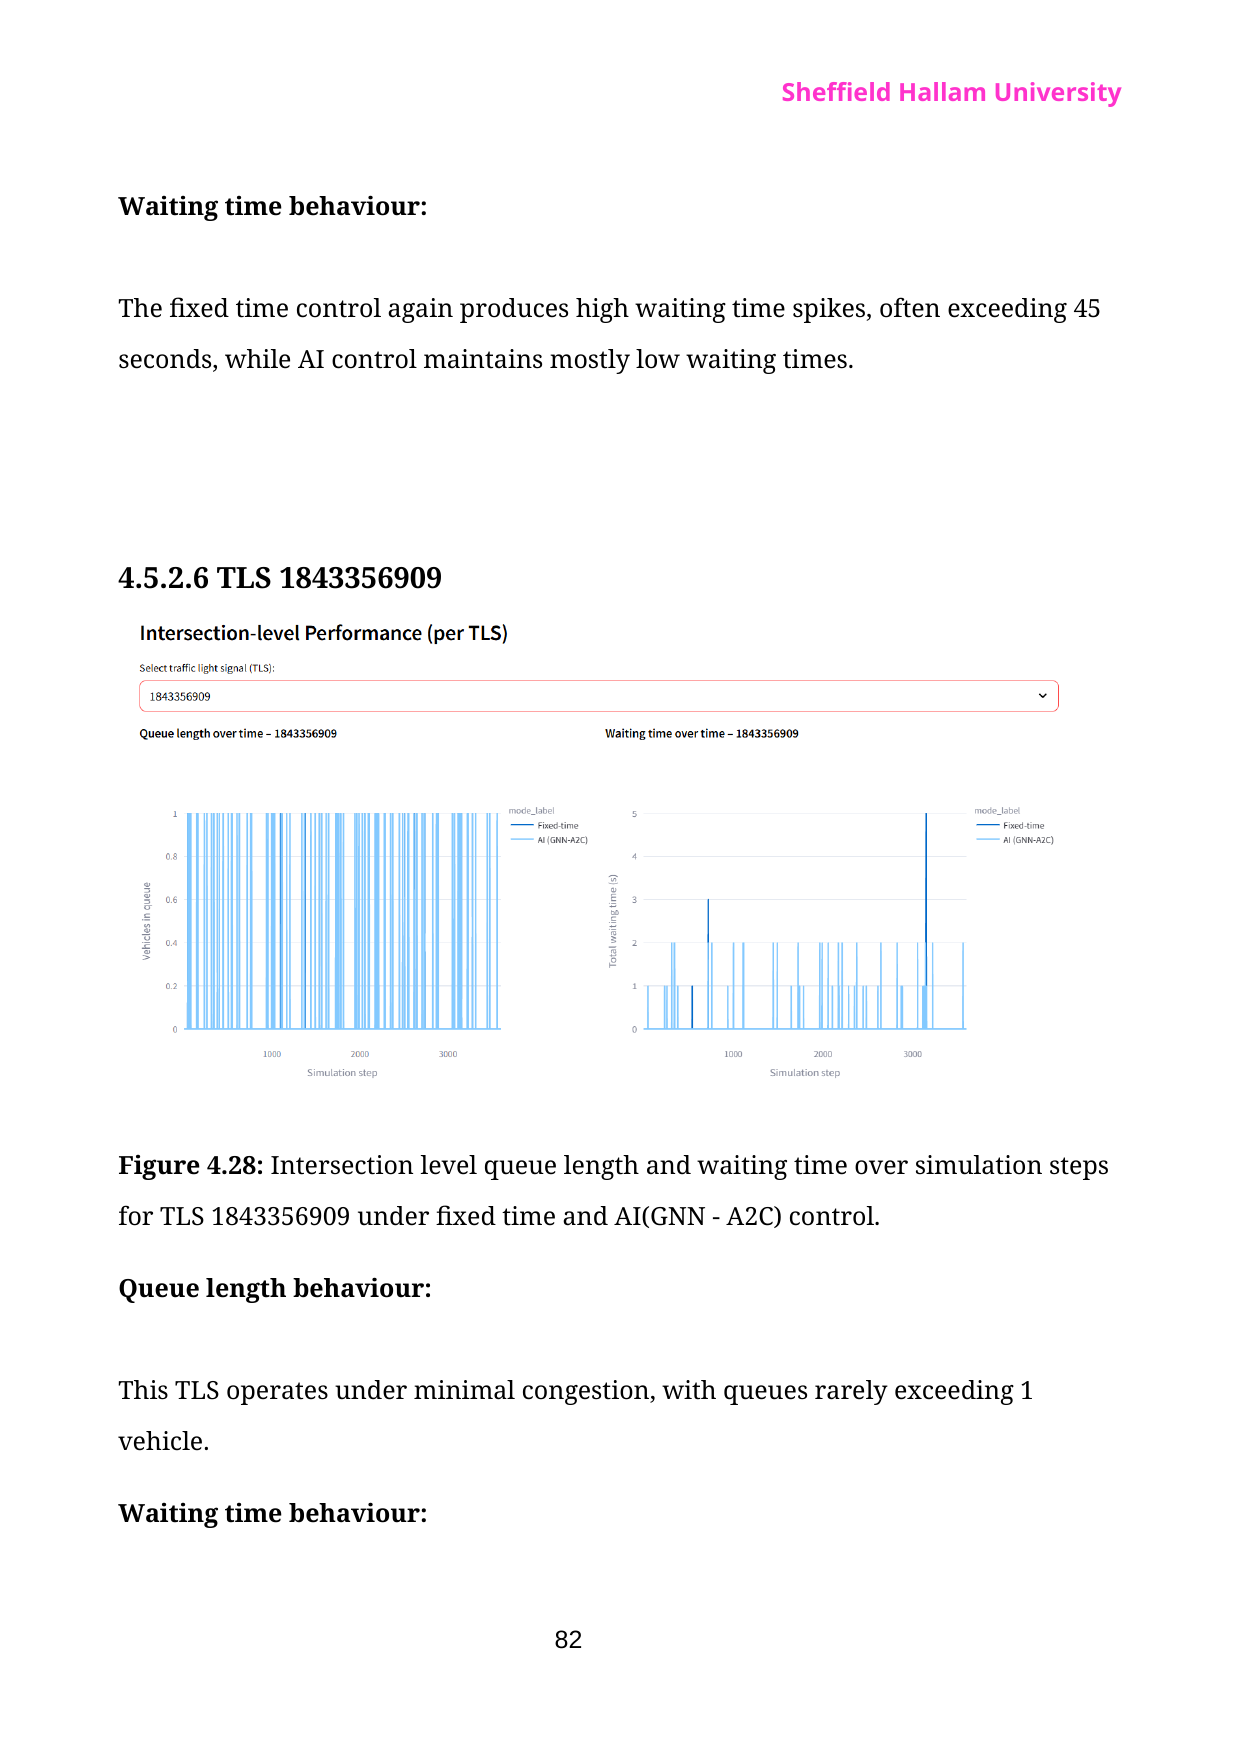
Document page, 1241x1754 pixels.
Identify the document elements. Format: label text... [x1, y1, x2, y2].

text Waiting time behaviour: The fixed time control again produces high waiting time spikes, often exceeding 45 seconds, while AI control maintains mostly low waiting times. [118, 189, 1122, 376]
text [118, 1496, 1122, 1581]
picture [118, 615, 1094, 1091]
text Queue length behaviour: This TLS operates under minimal congestion, with queues rarely exceeding 1 vehicle. [118, 1271, 1122, 1458]
subtitle 4.5.2.6 TLS 1843356909 [118, 558, 1122, 597]
